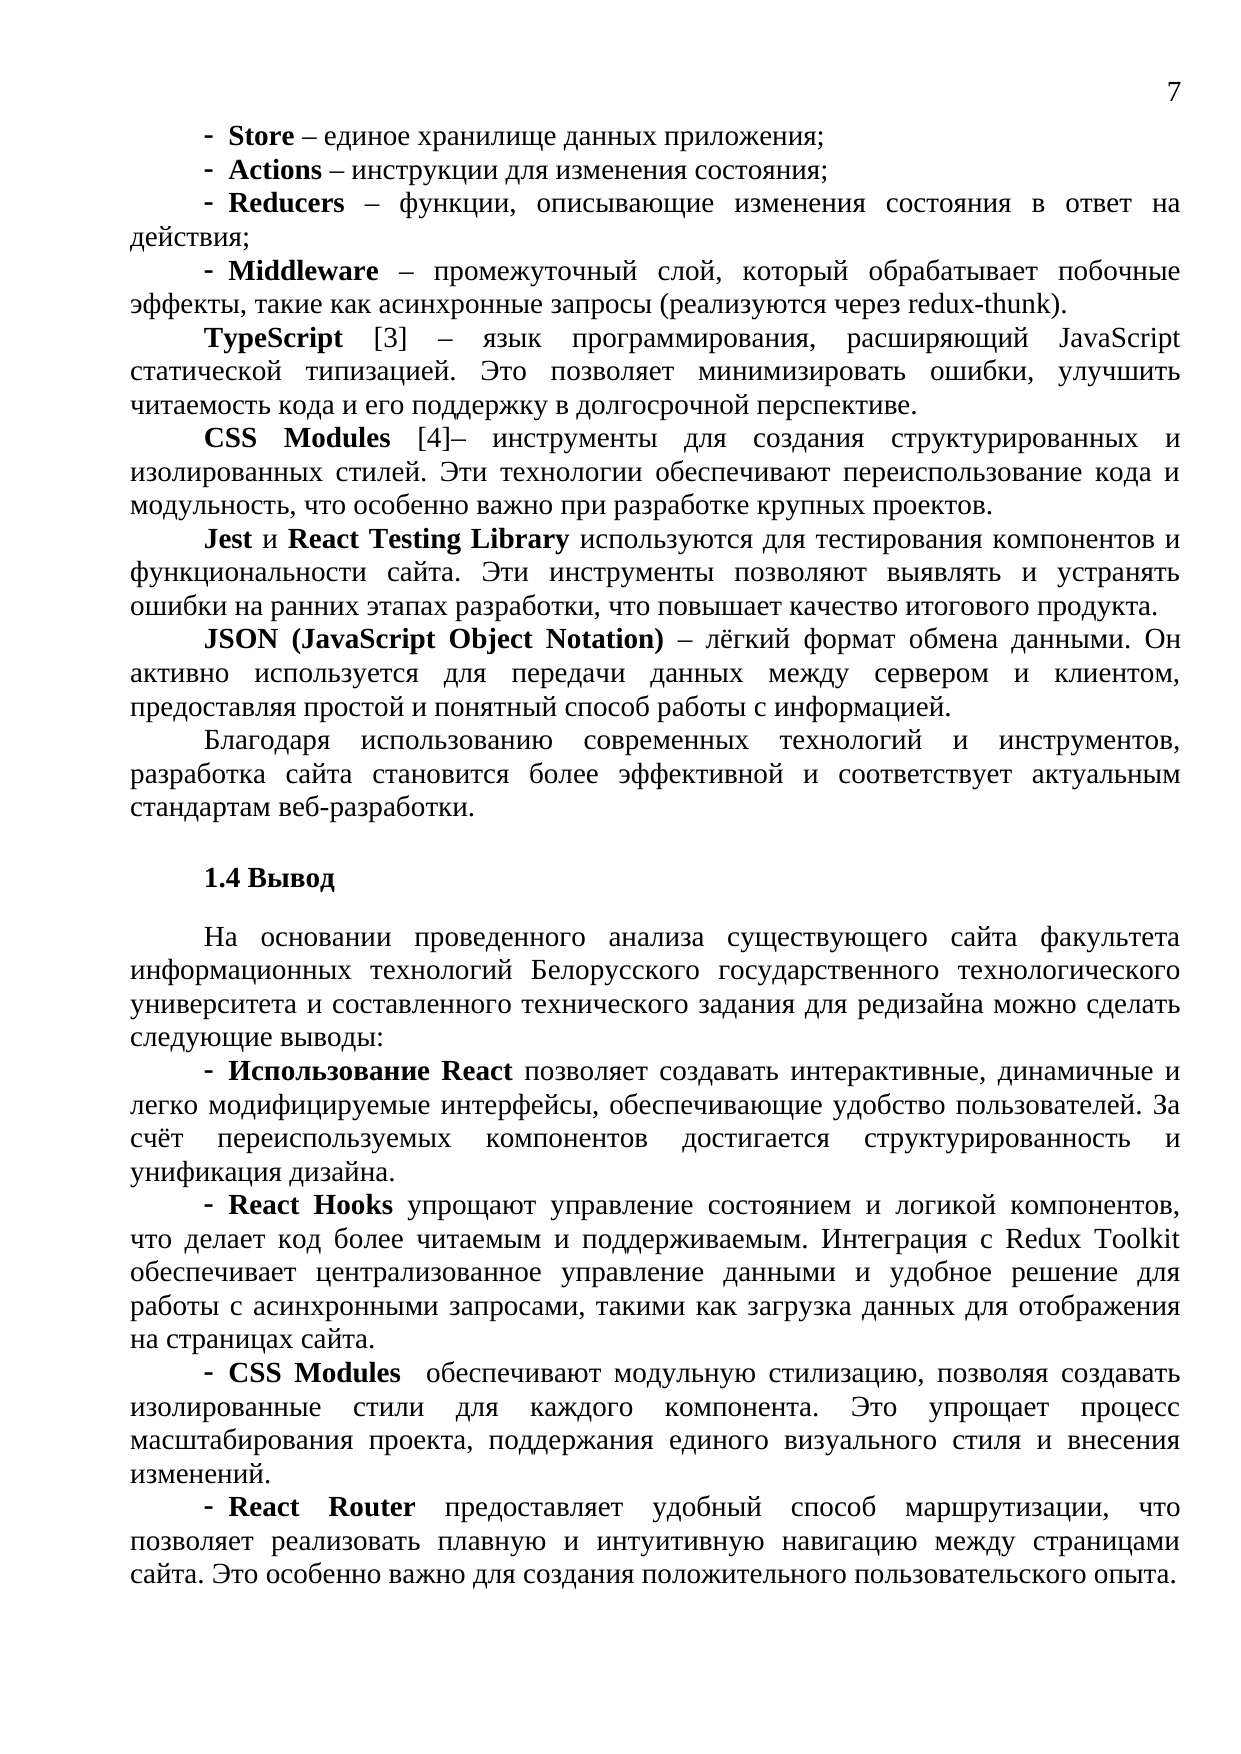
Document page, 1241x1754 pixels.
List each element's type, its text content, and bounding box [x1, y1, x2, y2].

text Middleware – промежуточный слой, который обрабатывает побочные эффекты, такие как асинхронные запросы (реализуются через redux-thunk). [130, 253, 1181, 320]
text Reducers – функции, описывающие изменения состояния в ответ на действия; [130, 185, 1181, 253]
text React Router предоставляет удобный способ маршрутизации, что позволяет реализовать плавную и интуитивную навигацию между страницами сайта. Это особенно важно для создания положительного пользовательского опыта. [130, 1489, 1181, 1590]
subtitle Вывод [204, 860, 1181, 894]
text Благодаря использованию современных технологий и инструментов, разработка сайта становится более эффективной и соответствует актуальным стандартам веб-разработки. [130, 722, 1181, 823]
text React Hooks упрощают управление состоянием и логикой компонентов, что делает код более читаемым и поддерживаемым. Интеграция с Redux Toolkit обеспечивает централизованное управление данными и удобное решение для работы с асинхронными запросами, такими как загрузка данных для отображения на страницах сайта. [130, 1187, 1181, 1355]
text Использование React позволяет создавать интерактивные, динамичные и легко модифицируемые интерфейсы, обеспечивающие удобство пользователей. За счёт переиспользуемых компонентов достигается структурированность и унификация дизайна. [130, 1053, 1181, 1187]
text Store – единое хранилище данных приложения; [130, 118, 1181, 152]
text JSON (JavaScript Object Notation) – лёгкий формат обмена данными. Он активно используется для передачи данных между сервером и клиентом, предоставляя простой и понятный способ работы с информацией. [130, 622, 1181, 722]
text CSS Modules [4]– инструменты для создания структурированных и изолированных стилей. Эти технологии обеспечивают переиспользование кода и модульность, что особенно важно при разработке крупных проектов. [130, 420, 1181, 521]
text CSS Modules обеспечивают модульную стилизацию, позволяя создавать изолированные стили для каждого компонента. Это упрощает процесс масштабирования проекта, поддержания единого визуального стиля и внесения изменений. [130, 1355, 1181, 1489]
text Jest и React Testing Library используются для тестирования компонентов и функциональности сайта. Эти инструменты позволяют выявлять и устранять ошибки на ранних этапах разработки, что повышает качество итогового продукта. [130, 521, 1181, 622]
text На основании проведенного анализа существующего сайта факультета информационных технологий Белорусского государственного технологического университета и составленного технического задания для редизайна можно сделать следующие выводы: [130, 919, 1181, 1053]
text TypeScript [3] – язык программирования, расширяющий JavaScript статической типизацией. Это позволяет минимизировать ошибки, улучшить читаемость кода и его поддержку в долгосрочной перспективе. [130, 320, 1181, 420]
text Actions – инструкции для изменения состояния; [130, 152, 1181, 185]
